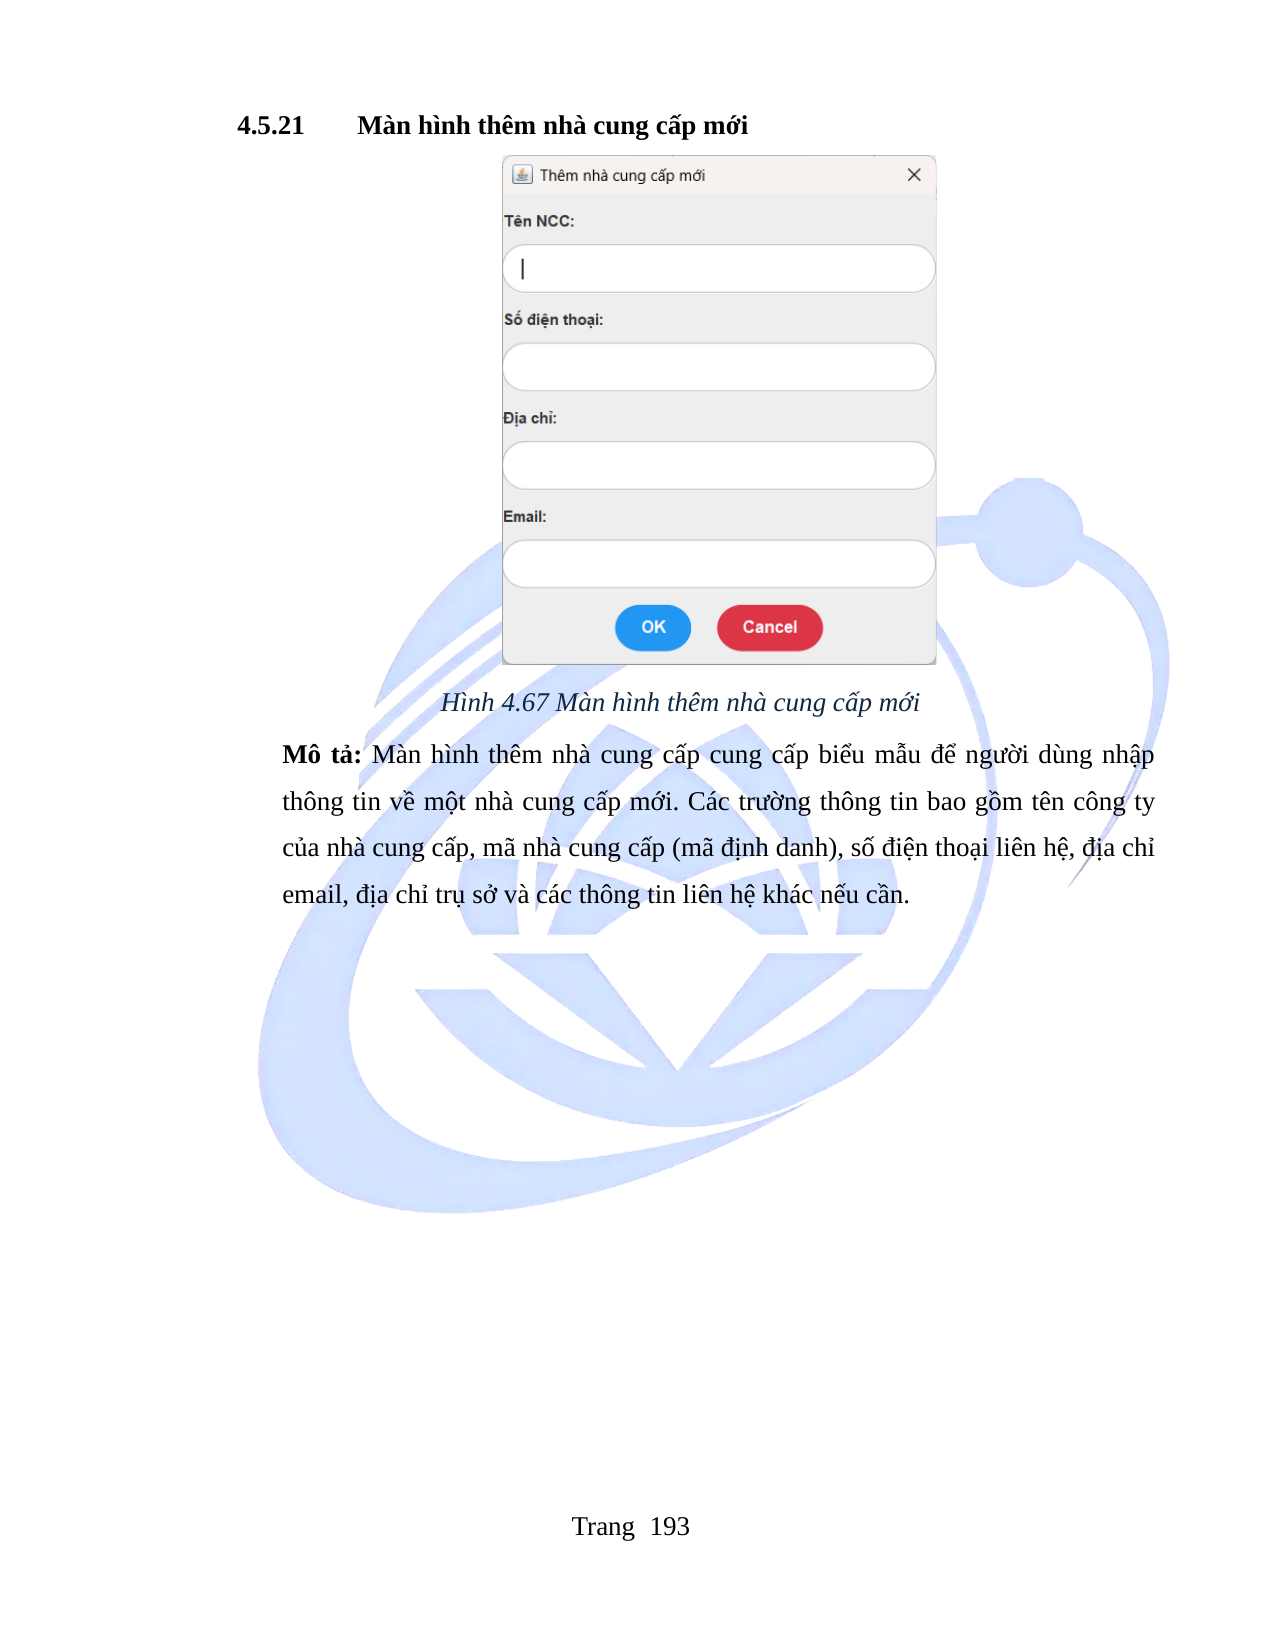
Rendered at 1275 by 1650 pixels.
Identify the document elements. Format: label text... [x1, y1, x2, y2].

subtitle Màn hình thêm nhà cung cấp mới [237, 109, 1156, 140]
picture [502, 155, 937, 665]
text Mô tả: Màn hình thêm nhà cung cấp cung cấp biểu mẫu để người dùng nhập thông tin về một nhà cung cấp mới. Các trường thông tin bao gồm tên công ty của nhà cung cấp, mã nhà cung cấp (mã định danh), số điện thoại liên hệ, địa chỉ email, địa chỉ trụ sở và các thông tin liên hệ khác nếu cần. [282, 738, 1156, 909]
subtitle Phương pháp xác nhận phạm vi [216, 478, 1192, 1230]
